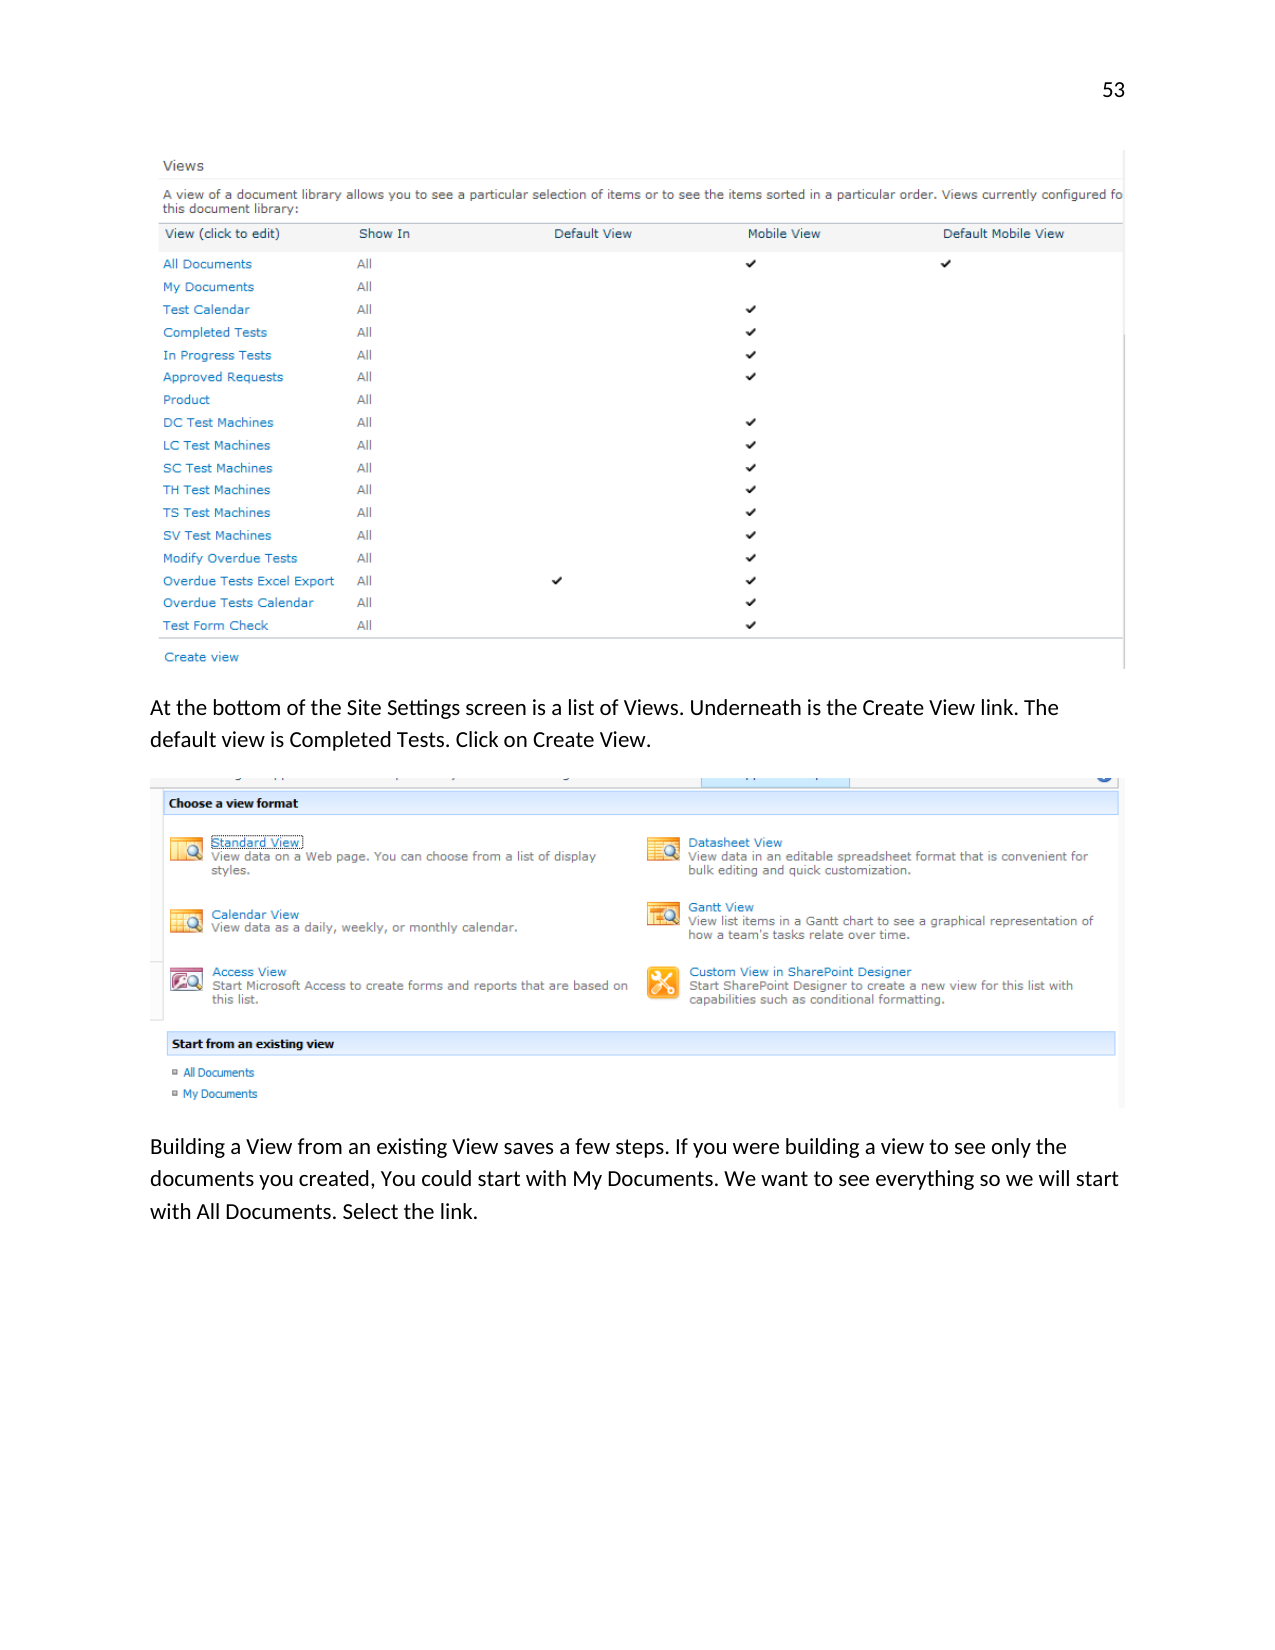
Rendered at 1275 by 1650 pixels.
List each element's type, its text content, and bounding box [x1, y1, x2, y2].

picture [150, 778, 1125, 1108]
picture [150, 150, 1125, 669]
text Building a View from an existing View saves a few steps. If you were building a view to see only the documents you created, You could start with My Documents. We want to see everything so we will start with All Documents. Select the link. [150, 1132, 1125, 1225]
text At the bottom of the Site Settings screen is a list of Views. Underneath is the Create View link. The default view is Completed Tests. Click on Create View. [150, 693, 1125, 753]
